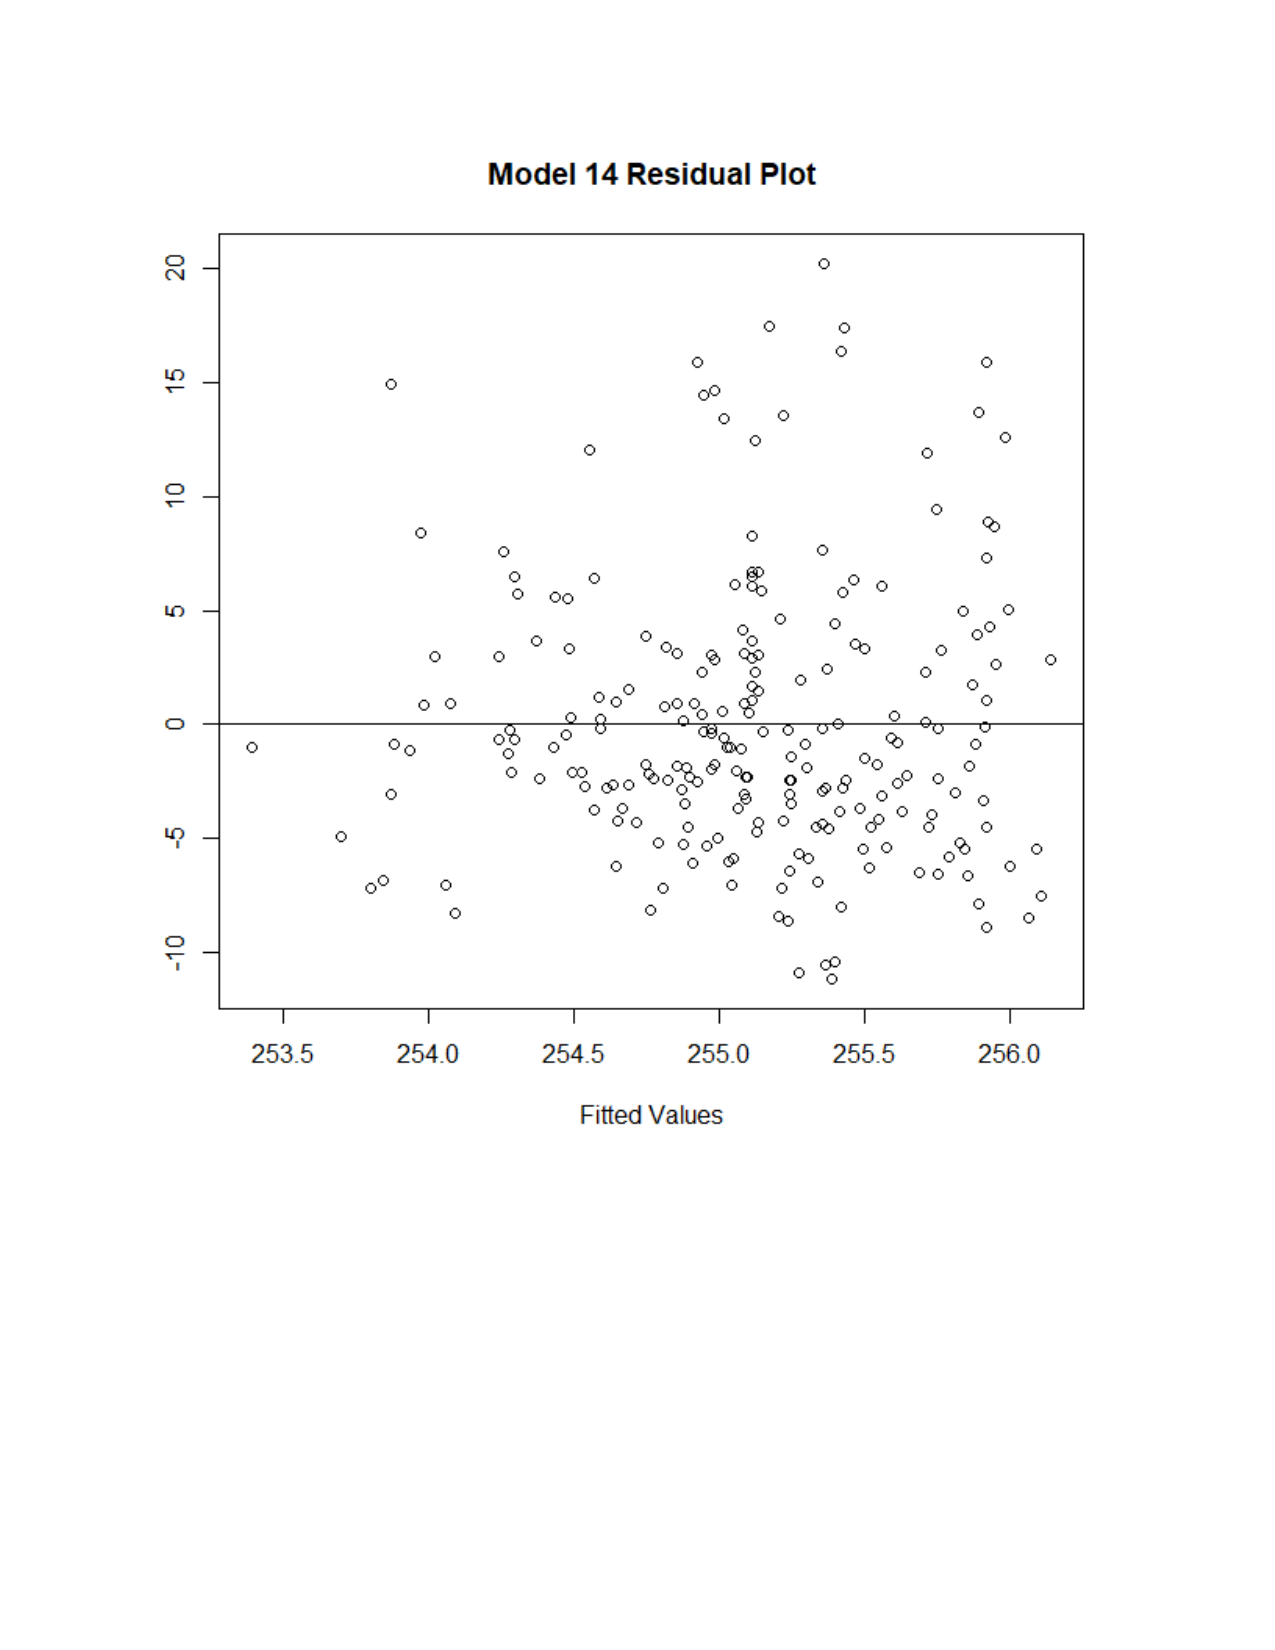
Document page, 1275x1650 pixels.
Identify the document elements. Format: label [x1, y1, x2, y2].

picture [150, 150, 1094, 1132]
